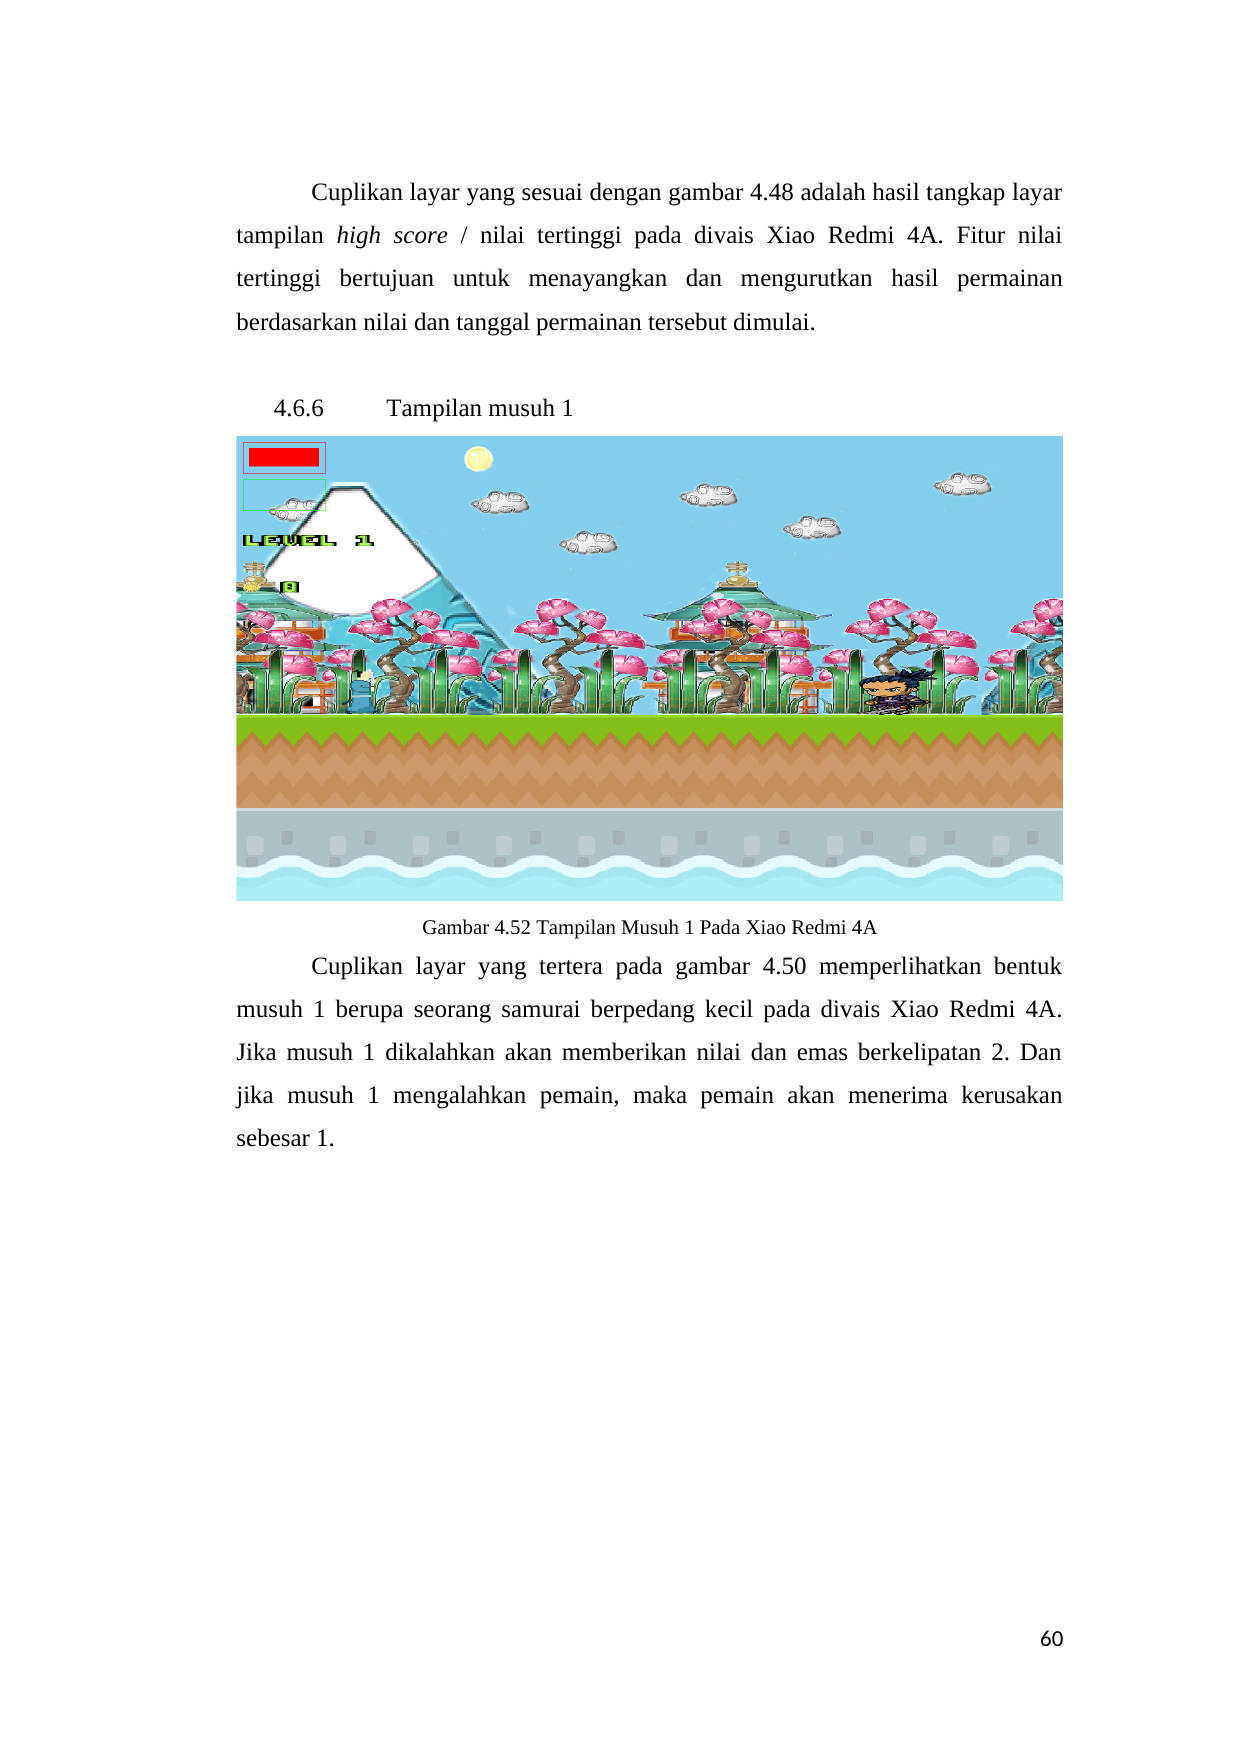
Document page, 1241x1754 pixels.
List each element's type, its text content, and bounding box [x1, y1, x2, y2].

list Gambar 4.52 Tampilan Musuh 1 Pada Xiao Redmi 4A [236, 915, 1063, 939]
list Tampilan musuh 1 [274, 393, 1063, 422]
picture [236, 436, 1063, 901]
list Cuplikan layar yang sesuai dengan gambar 4.48 adalah hasil tangkap layar tampilan high score / nilai tertinggi pada divais Xiao Redmi 4A. Fitur nilai tertinggi bertujuan untuk menayangkan dan mengurutkan hasil permainan berdasarkan nilai dan tanggal permainan tersebut dimulai. [236, 177, 1063, 335]
list Cuplikan layar yang tertera pada gambar 4.50 memperlihatkan bentuk musuh 1 berupa seorang samurai berpedang kecil pada divais Xiao Redmi 4A. Jika musuh 1 dikalahkan akan memberikan nilai dan emas berkelipatan 2. Dan jika musuh 1 mengalahkan pemain, maka pemain akan menerima kerusakan sebesar 1. [236, 951, 1063, 1152]
